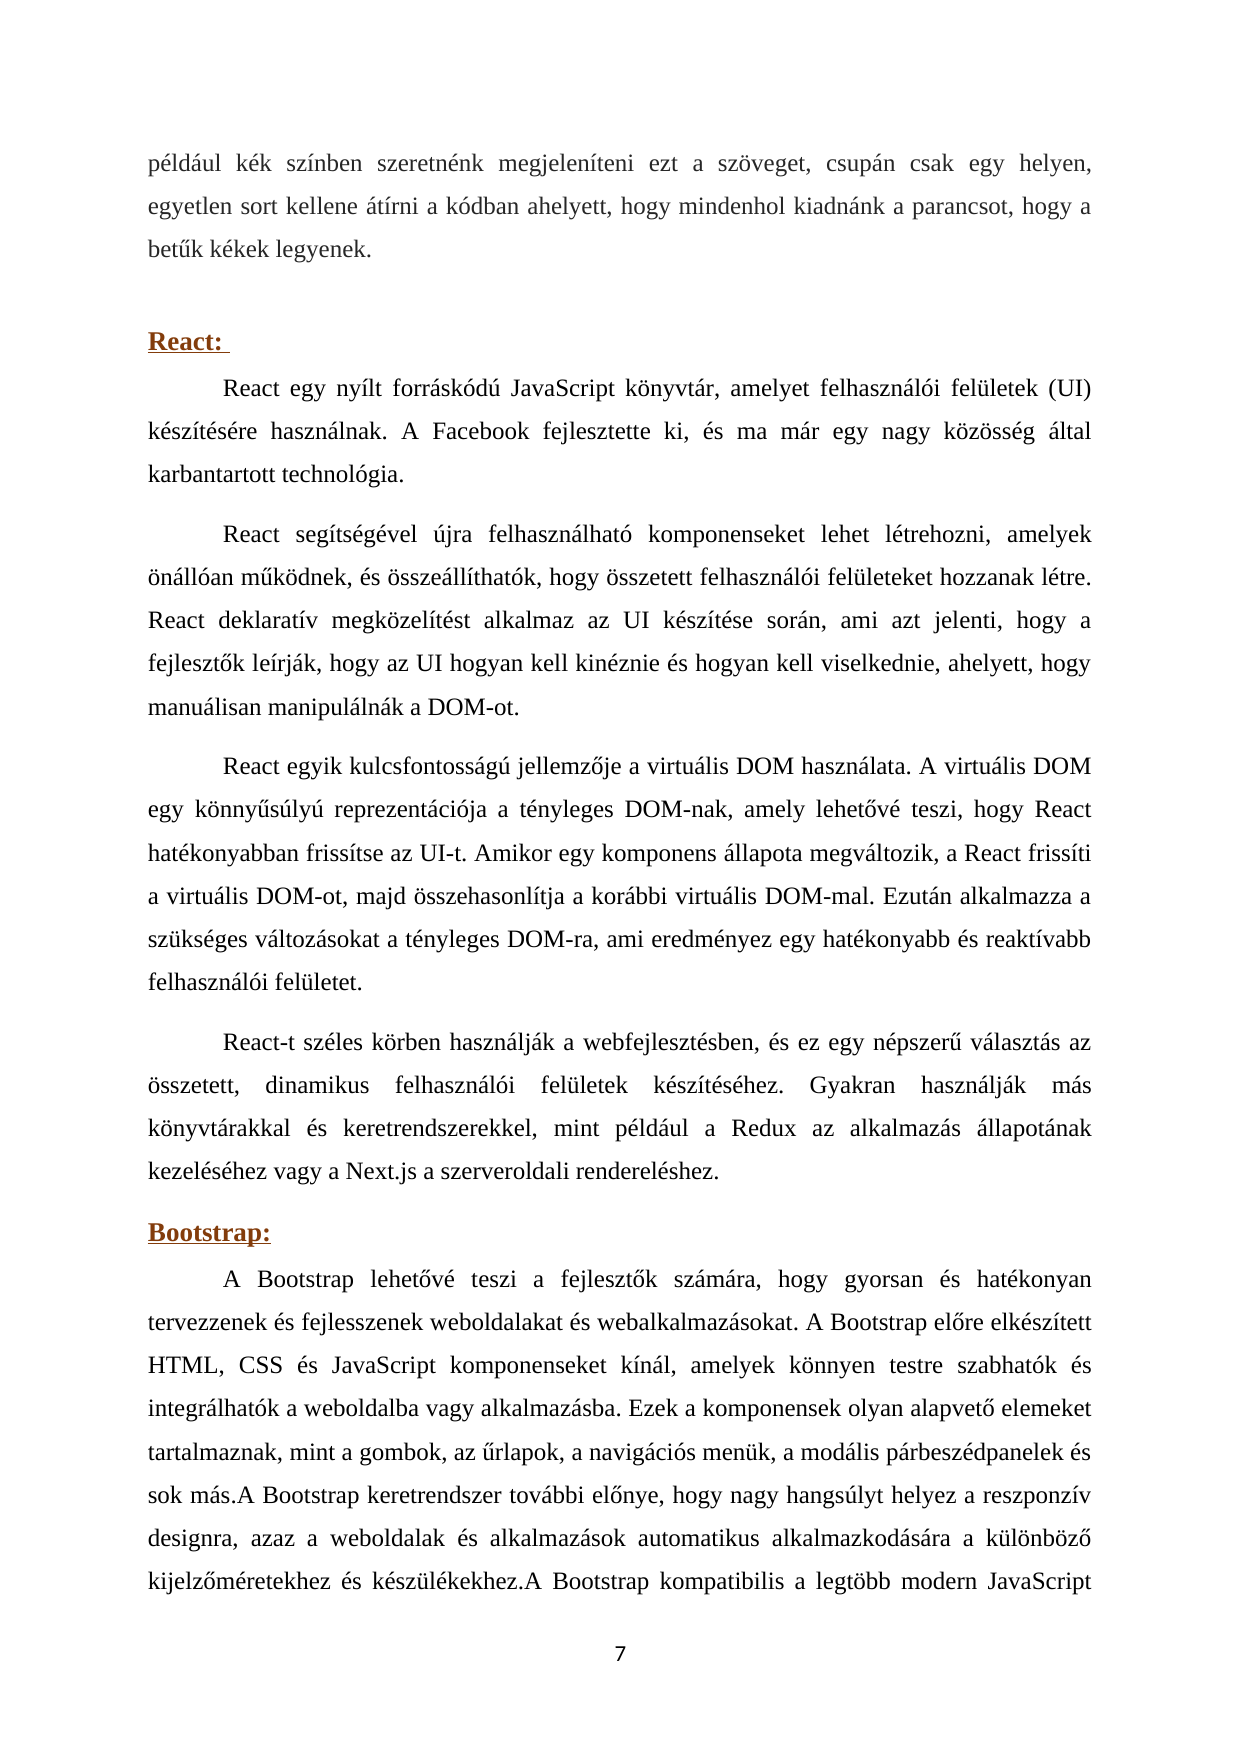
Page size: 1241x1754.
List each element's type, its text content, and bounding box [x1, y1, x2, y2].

subtitle Bootstrap: [148, 1216, 1092, 1247]
subtitle React: [148, 325, 1092, 356]
text React segítségével újra felhasználható komponenseket lehet létrehozni, amelyek önállóan működnek, és összeállíthatók, hogy összetett felhasználói felületeket hozzanak létre. React deklaratív megközelítést alkalmaz az UI készítése során, ami azt jelenti, hogy a fejlesztők leírják, hogy az UI hogyan kell kinéznie és hogyan kell viselkednie, ahelyett, hogy manuálisan manipulálnák a DOM-ot. [148, 519, 1092, 720]
text React egyik kulcsfontosságú jellemzője a virtuális DOM használata. A virtuális DOM egy könnyűsúlyú reprezentációja a tényleges DOM-nak, amely lehetővé teszi, hogy React hatékonyabban frissítse az UI-t. Amikor egy komponens állapota megváltozik, a React frissíti a virtuális DOM-ot, majd összehasonlítja a korábbi virtuális DOM-mal. Ezután alkalmazza a szükséges változásokat a tényleges DOM-ra, ami eredményez egy hatékonyabb és reaktívabb felhasználói felületet. [148, 751, 1092, 996]
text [148, 1264, 1092, 1595]
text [148, 148, 1092, 263]
text React egy nyílt forráskódú JavaScript könyvtár, amelyet felhasználói felületek (UI) készítésére használnak. A Facebook fejlesztette ki, és ma már egy nagy közösség által karbantartott technológia. [148, 373, 1092, 488]
text React-t széles körben használják a webfejlesztésben, és ez egy népszerű választás az összetett, dinamikus felhasználói felületek készítéséhez. Gyakran használják más könyvtárakkal és keretrendszerekkel, mint például a Redux az alkalmazás állapotának kezeléséhez vagy a Next.js a szerveroldali rendereléshez. [148, 1027, 1092, 1185]
